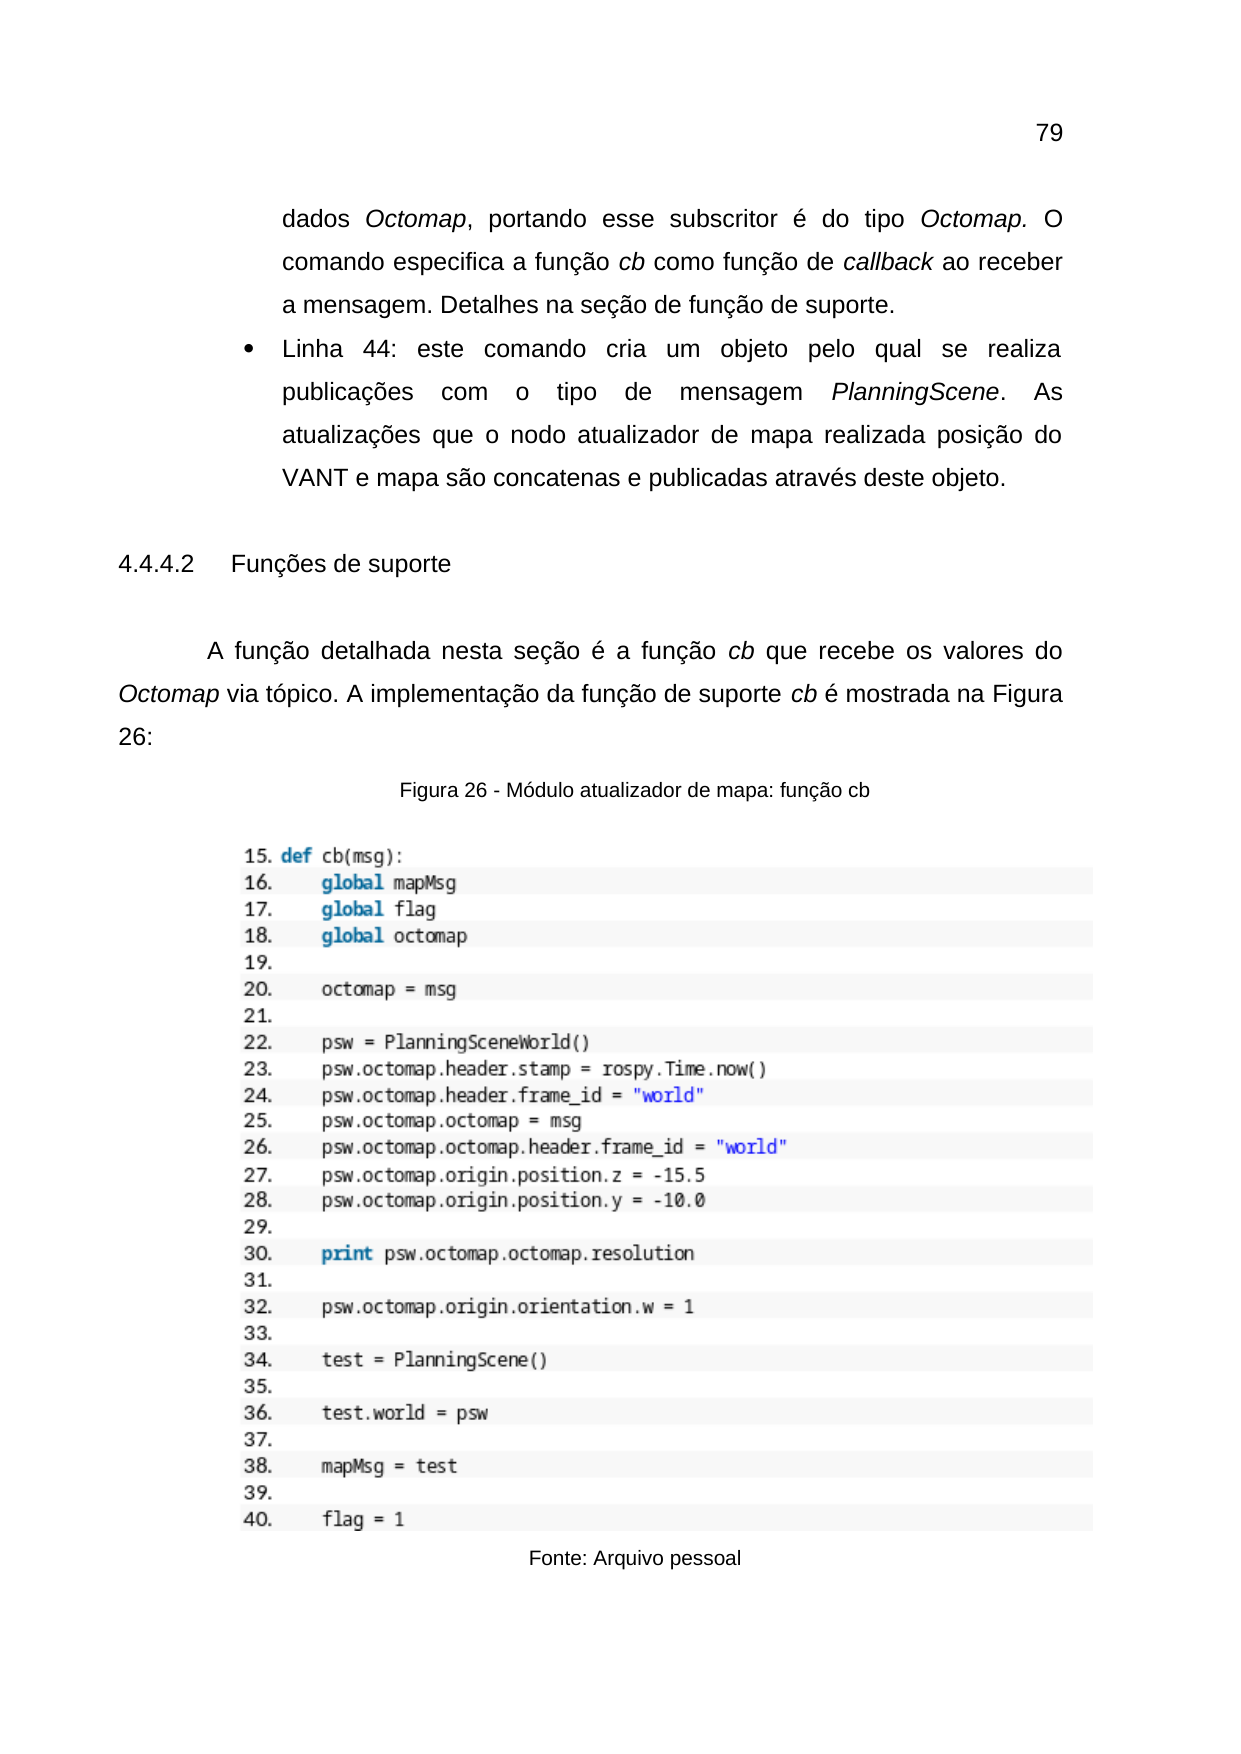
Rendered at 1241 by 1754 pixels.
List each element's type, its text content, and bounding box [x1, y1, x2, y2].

text Fonte: Arquivo pessoal [118, 1545, 1063, 1569]
list Linha 44: este comando cria um objeto pelo qual se realiza publicações com o tipo de mensagem PlanningScene. As atualizações que o nodo atualizador de mapa realizada posição do VANT e mapa são concatenas e publicadas através deste objeto. [244, 334, 1063, 492]
text A função detalhada nesta seção é a função cb que recebe os valores do Octomap via tópico. A implementação da função de suporte cb é mostrada na Figura 26: [118, 636, 1063, 751]
text Figura 26 - Módulo atualizador de mapa: função cb [118, 777, 1063, 801]
subtitle Funções de suporte [118, 549, 1063, 578]
